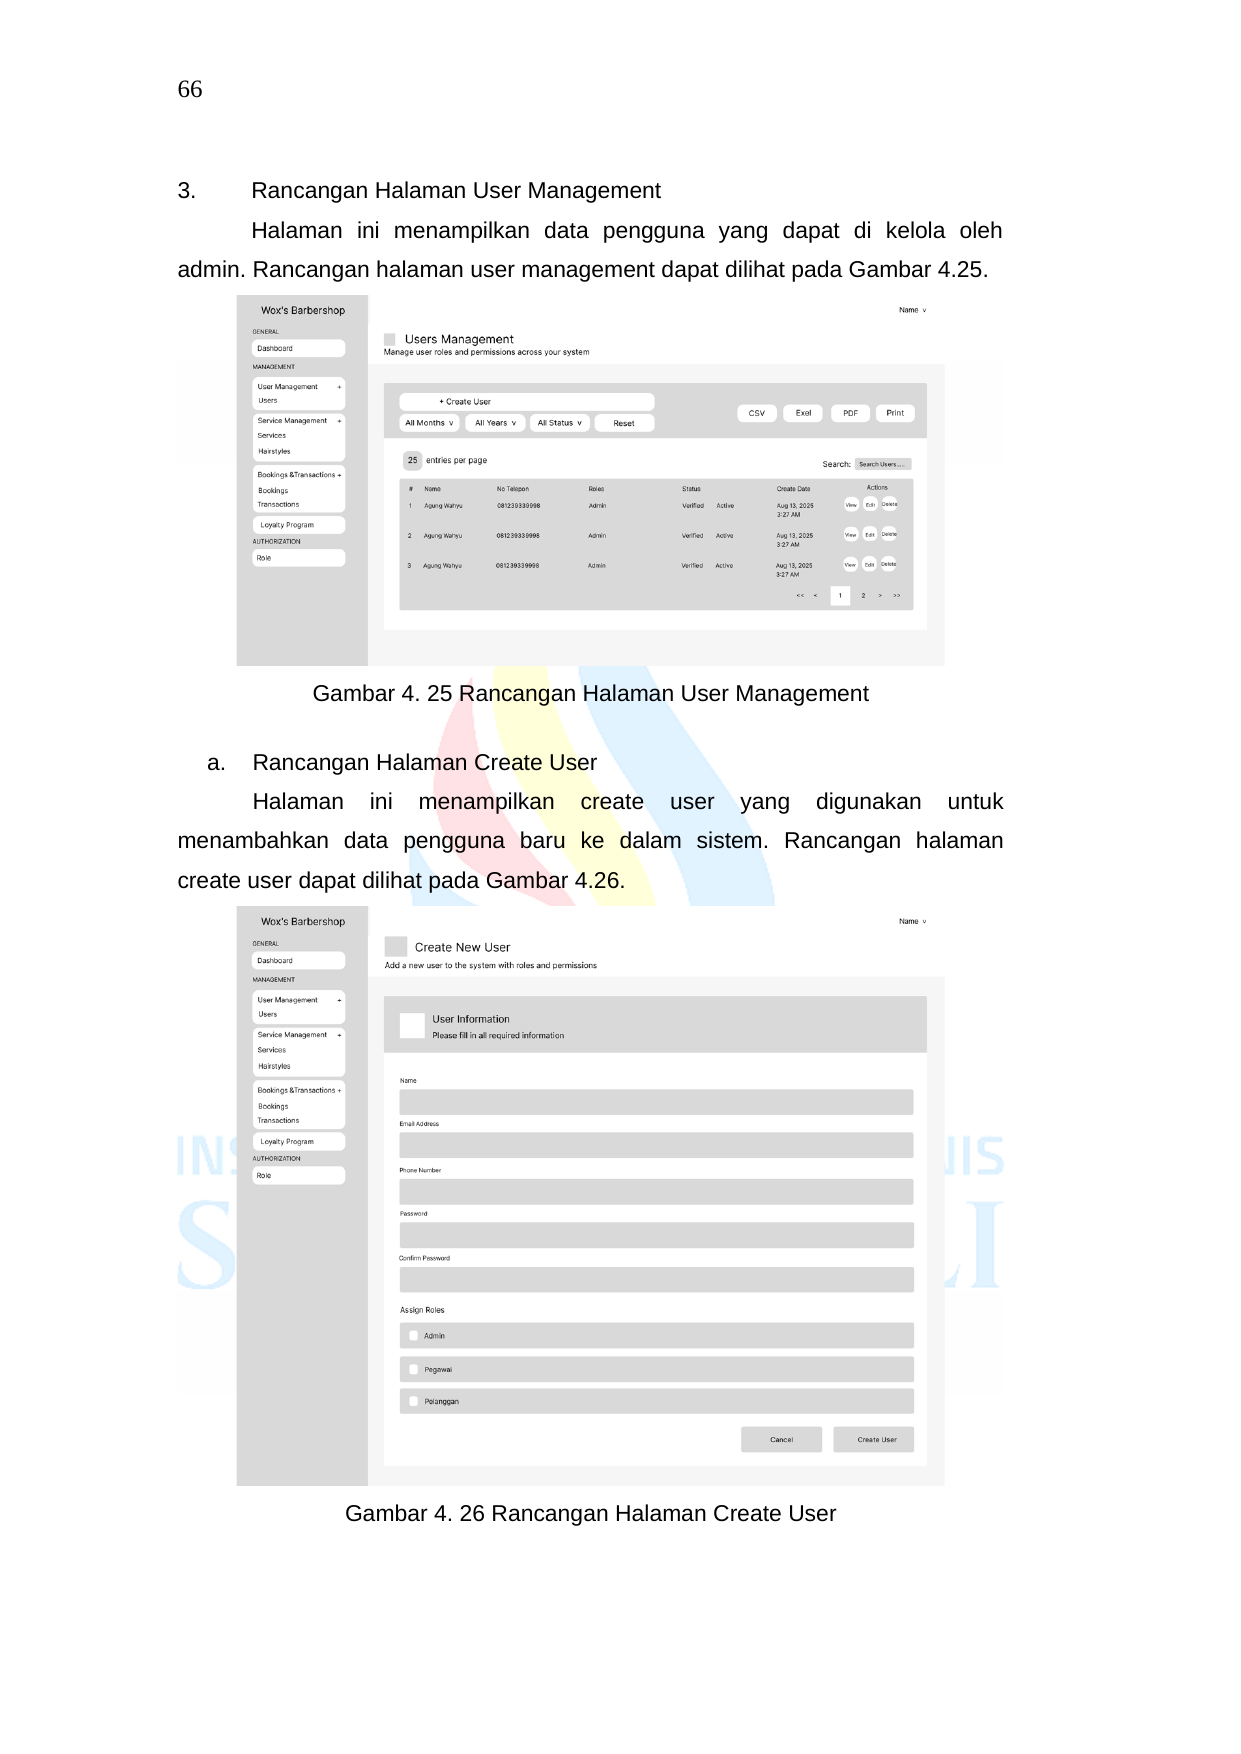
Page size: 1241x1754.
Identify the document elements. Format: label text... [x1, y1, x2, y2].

text Gambar 4. 25 Rancangan Halaman User Management [177, 680, 1004, 707]
list Halaman ini menampilkan create user yang digunakan untuk menambahkan data pengguna baru ke dalam sistem. Rancangan halaman create user dapat dilihat pada Gambar 4.26. [177, 788, 1004, 893]
list Halaman ini menampilkan data pengguna yang dapat di kelola oleh admin. Rancangan halaman user management dapat dilihat pada Gambar 4.25. [177, 217, 1004, 282]
picture [236, 906, 945, 1486]
picture [236, 295, 945, 666]
list Rancangan Halaman Create User [207, 748, 1004, 775]
list Rancangan Halaman User Management [177, 177, 1004, 203]
text Gambar 4. 26 Rancangan Halaman Create User [177, 1499, 1004, 1526]
